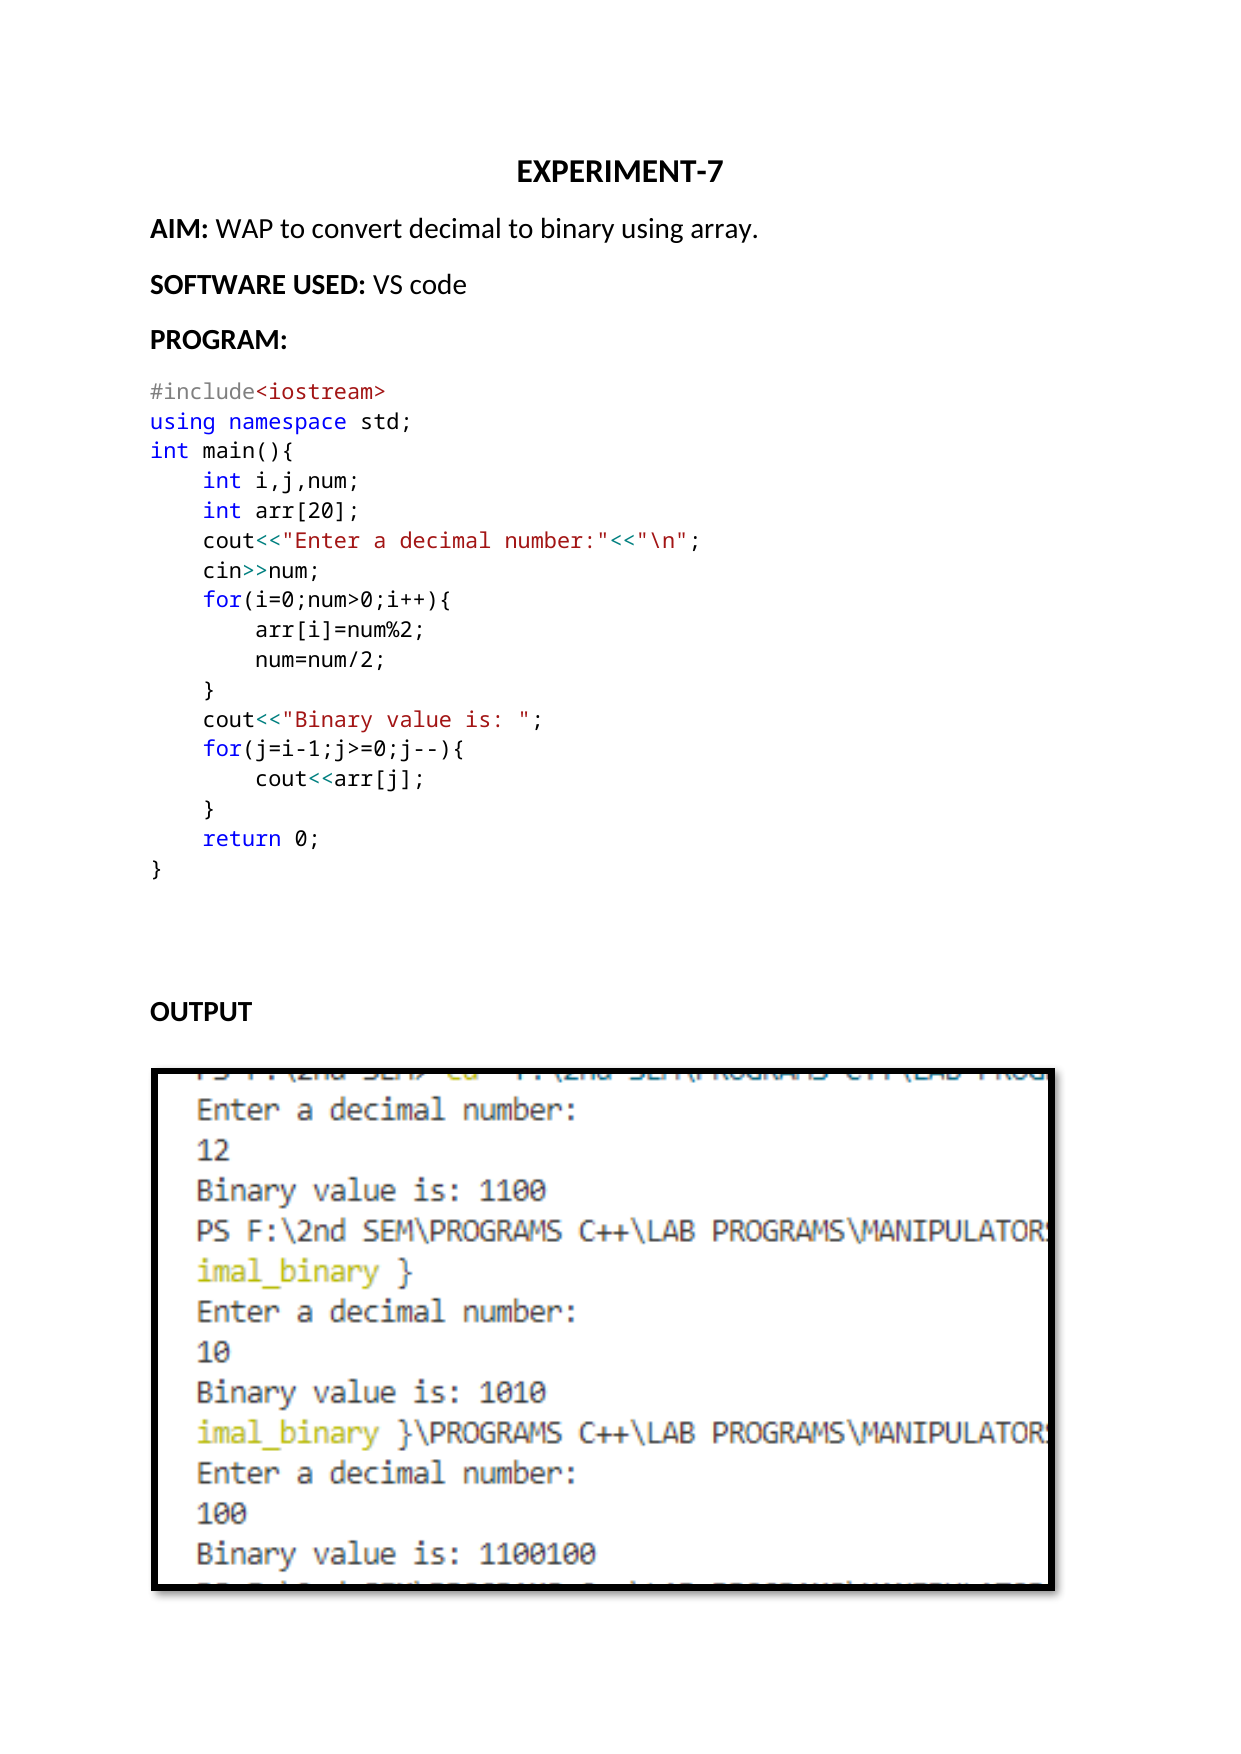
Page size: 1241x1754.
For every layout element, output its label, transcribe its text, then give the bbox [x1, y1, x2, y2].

text for(j=i-1;j>=0;j--){ [150, 733, 1090, 763]
text } [150, 853, 1090, 882]
text cout<<"Binary value is: "; [150, 704, 1090, 733]
text EXPERIMENT-7 [150, 150, 1090, 191]
text int arr[20]; [150, 495, 1090, 525]
text AIM: WAP to convert decimal to binary using array. [150, 211, 1090, 246]
text int i,j,num; [150, 465, 1090, 495]
text cin>>num; [150, 555, 1090, 584]
text int main(){ [150, 436, 1090, 465]
text arr[i]=num%2; [150, 614, 1090, 644]
text } [150, 674, 1090, 704]
text return 0; [150, 823, 1090, 853]
picture [158, 1074, 1048, 1584]
text } [150, 793, 1090, 823]
text using namespace std; [150, 406, 1090, 436]
text cout<<"Enter a decimal number:"<<"\n"; [150, 525, 1090, 555]
text for(i=0;num>0;i++){ [150, 584, 1090, 614]
text #include<iostream> [150, 376, 1090, 406]
text SOFTWARE USED: VS code [150, 266, 1090, 301]
text cout<<arr[j]; [150, 763, 1090, 793]
text num=num/2; [150, 644, 1090, 674]
text PROGRAM: [150, 321, 1090, 356]
text OUTPUT [150, 993, 1090, 1028]
